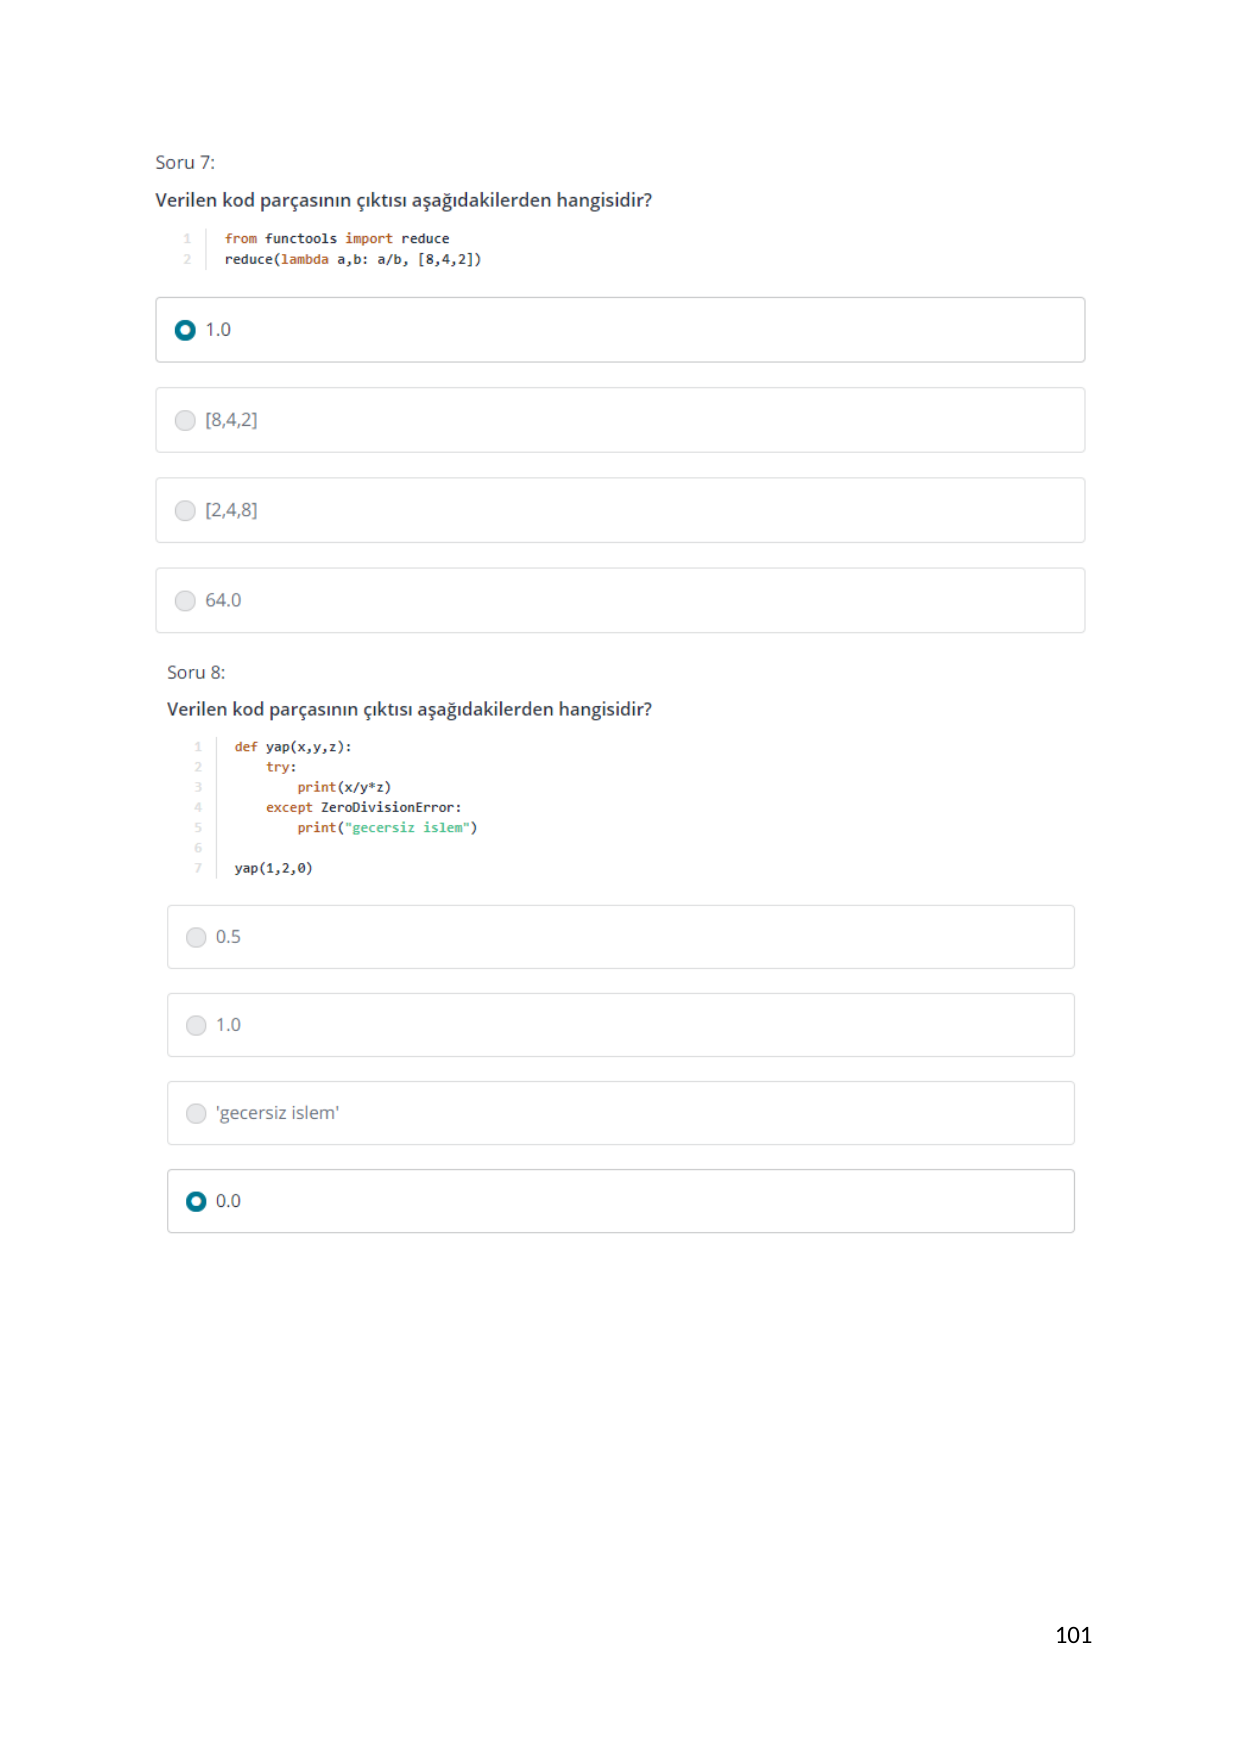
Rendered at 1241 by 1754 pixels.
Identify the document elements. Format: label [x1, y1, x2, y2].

picture [147, 147, 1093, 648]
picture [147, 650, 1093, 1250]
